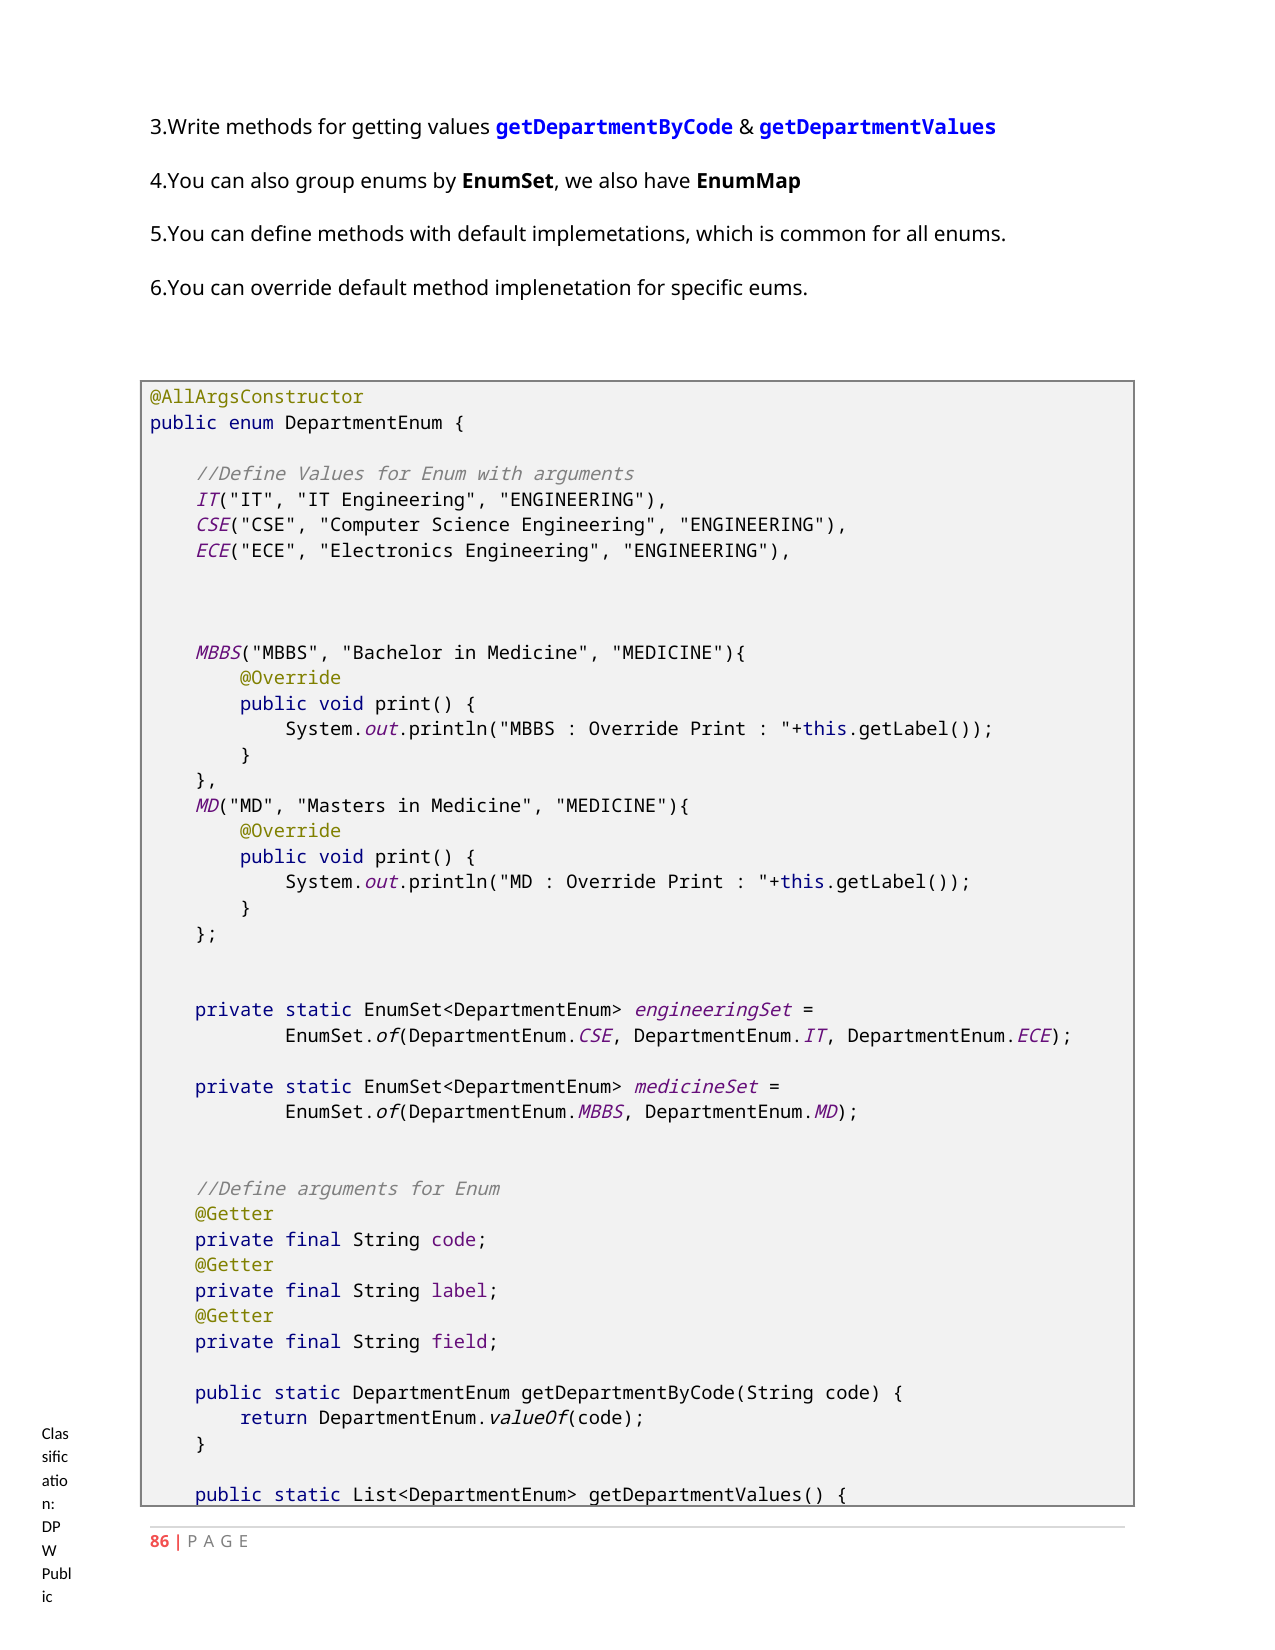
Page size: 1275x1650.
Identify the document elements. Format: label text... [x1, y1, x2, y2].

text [142, 382, 1133, 1505]
text 5.You can define methods with default implemetations, which is common for all enums. [150, 219, 1125, 248]
text 6.You can override default method implenetation for specific eums. [150, 273, 1125, 301]
text 4.You can also group enums by EnumSet, we also have EnumMap [150, 166, 1125, 194]
text 3.Write methods for getting values getDepartmentByCode & getDepartmentValues [150, 112, 1125, 141]
